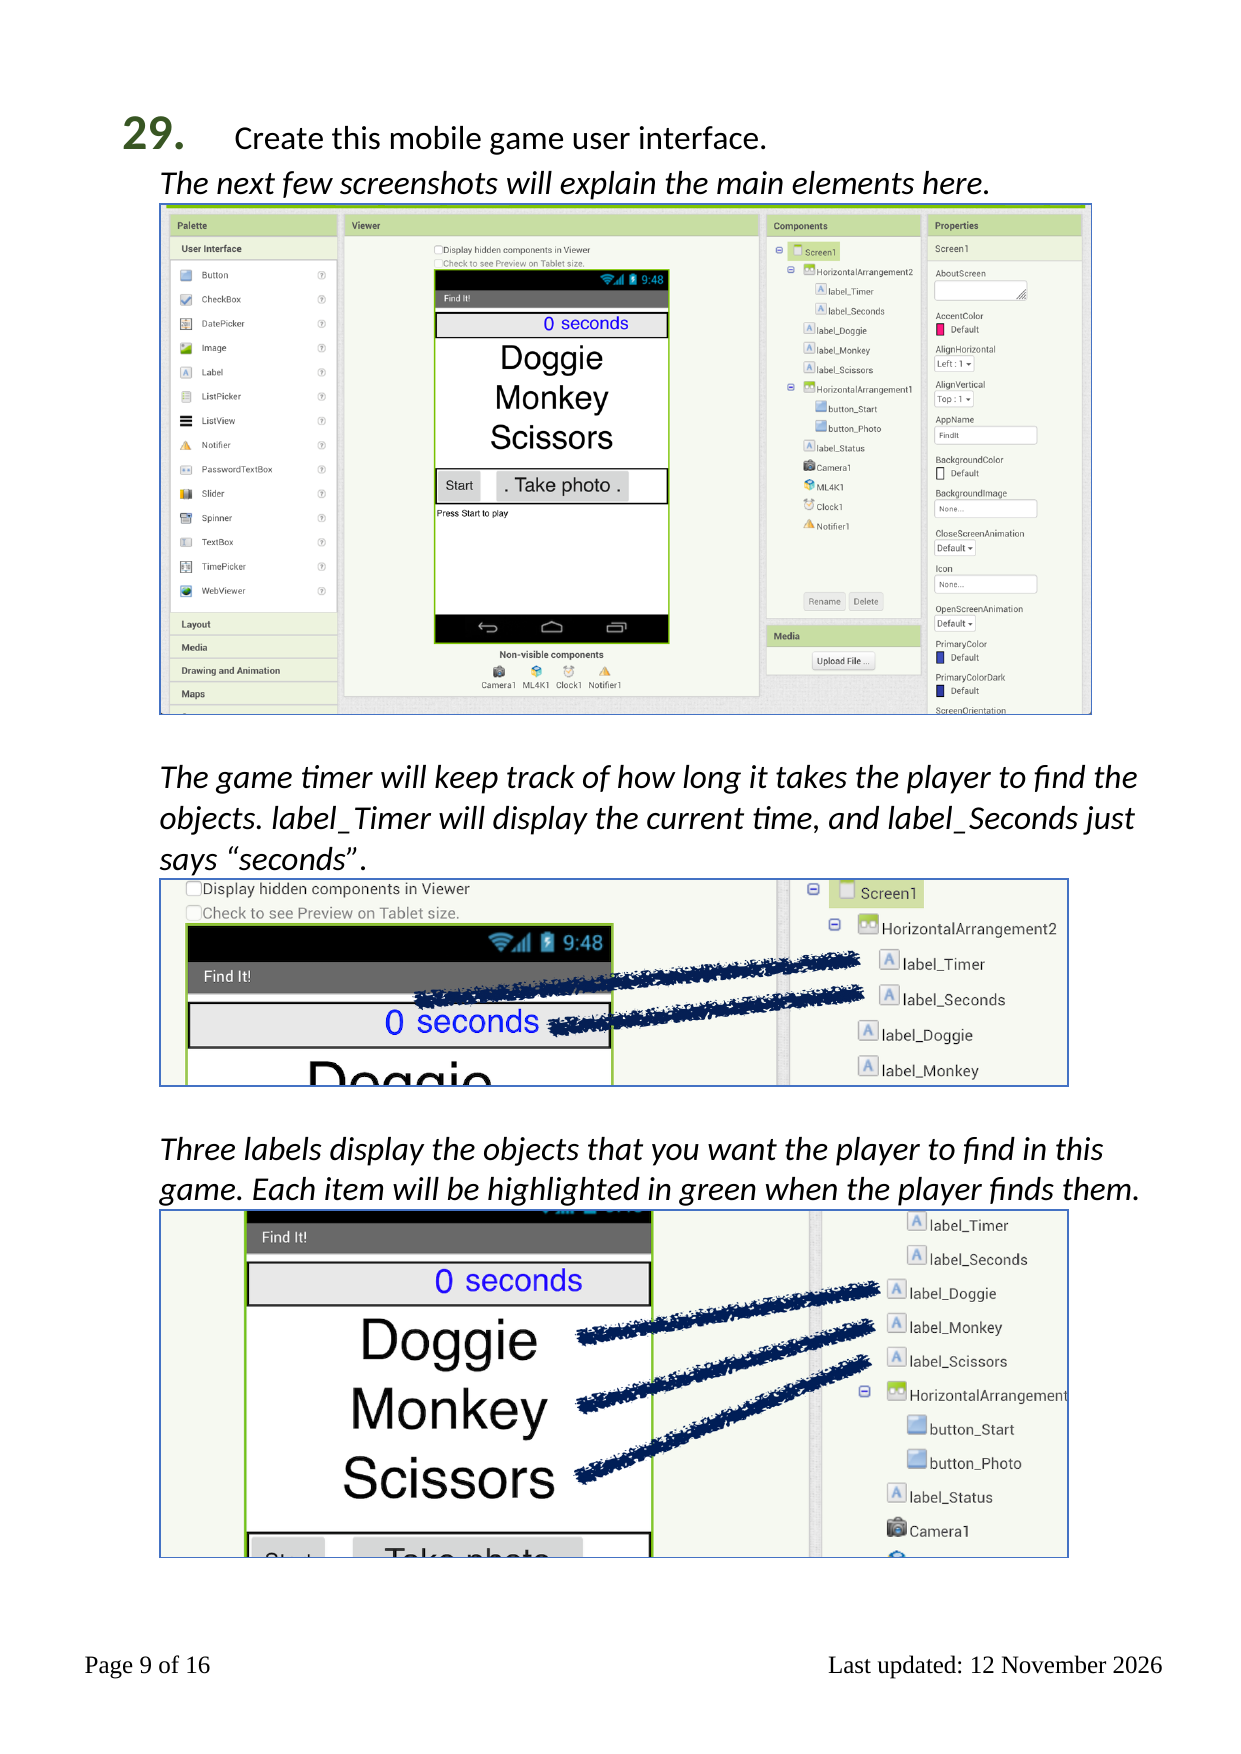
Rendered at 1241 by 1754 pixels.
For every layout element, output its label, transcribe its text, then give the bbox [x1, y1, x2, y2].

picture [161, 205, 1091, 714]
picture [161, 880, 1067, 1085]
picture [161, 1211, 1067, 1557]
